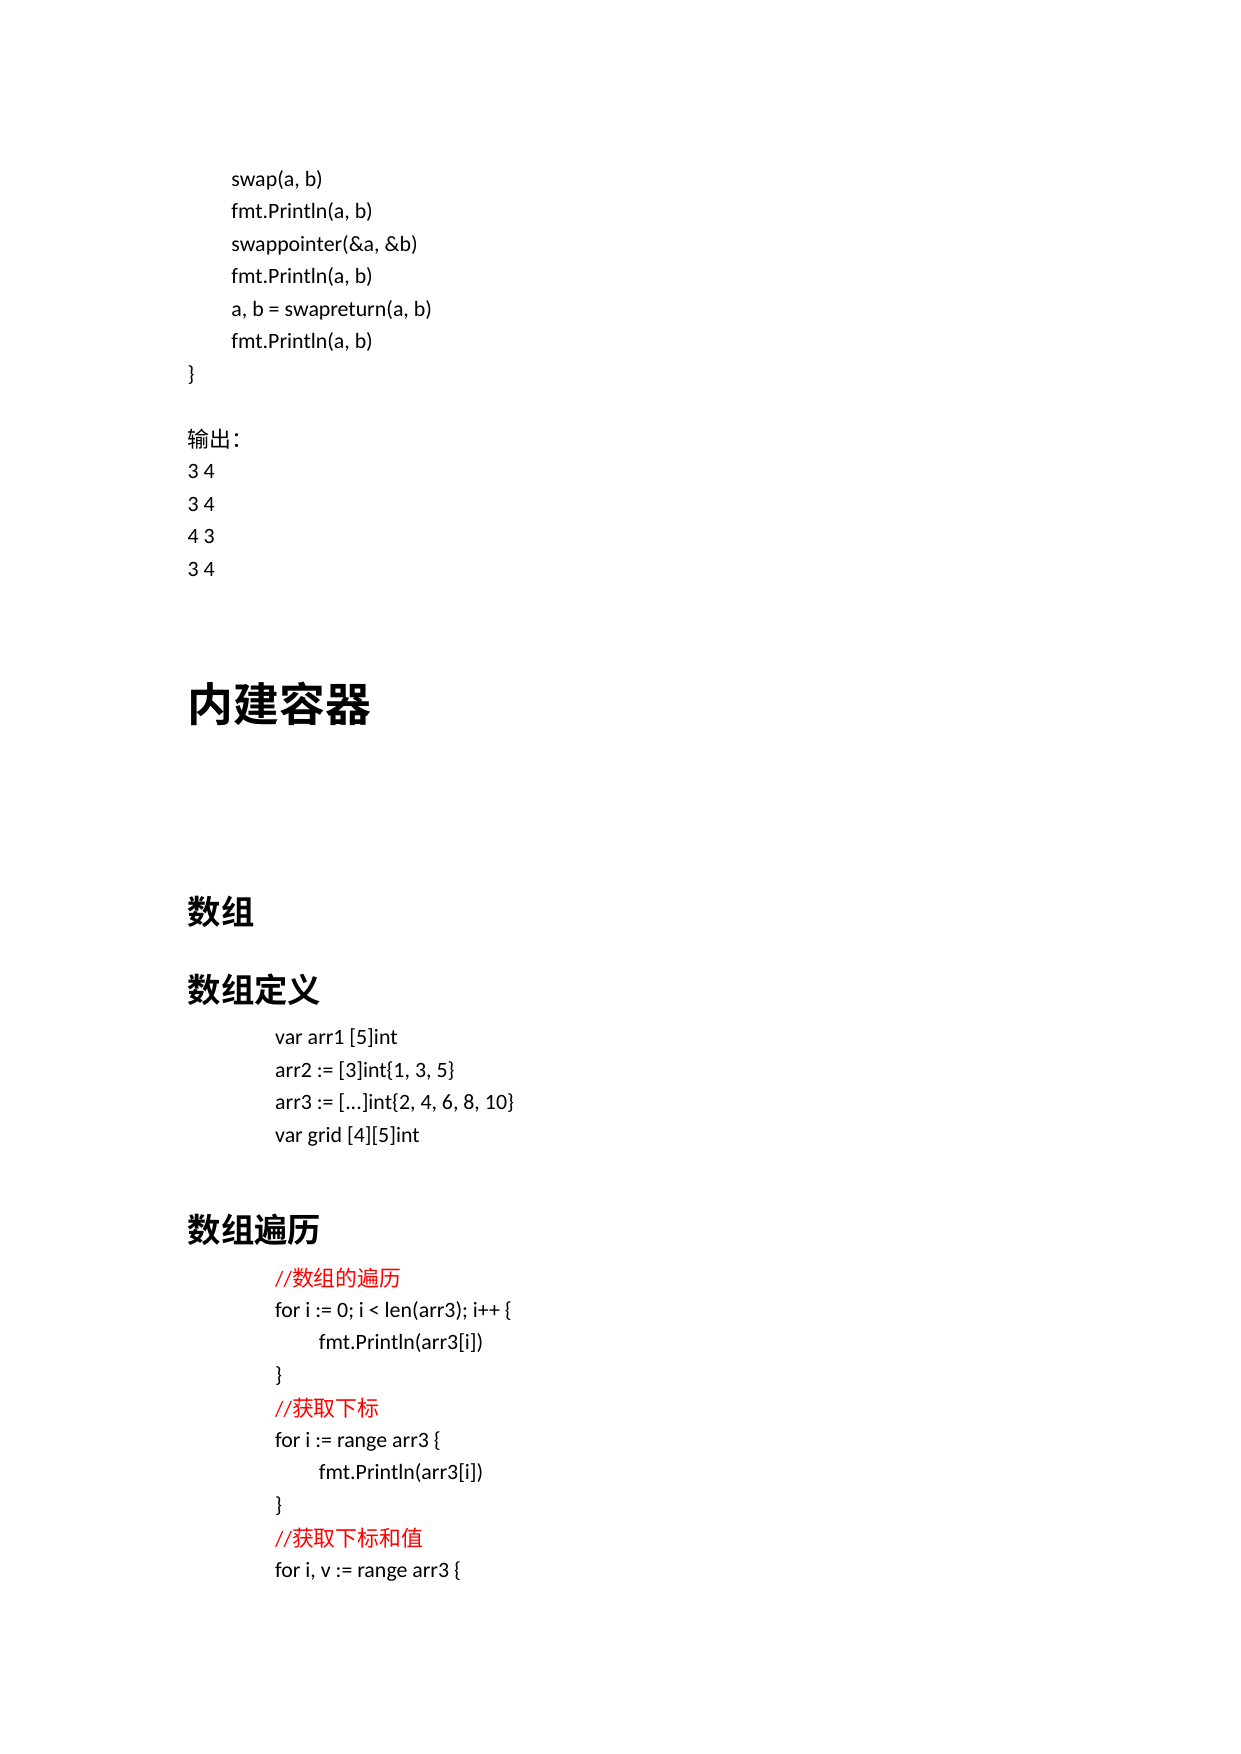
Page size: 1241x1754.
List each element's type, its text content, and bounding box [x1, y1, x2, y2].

text fmt.Println(a, b) [187, 324, 1053, 357]
text 3 4 [187, 552, 1053, 584]
text fmt.Println(a, b) [187, 194, 1053, 227]
text fmt.Println(arr3[i]) [231, 1455, 1053, 1488]
text var arr1 [5]int [231, 1020, 1053, 1053]
text 4 3 [187, 519, 1053, 552]
text //获取下标 [231, 1390, 1053, 1423]
text arr2 := [3]int{1, 3, 5} [231, 1053, 1053, 1085]
text //获取下标和值 [231, 1520, 1053, 1553]
text for i := 0; i < len(arr3); i++ { [231, 1293, 1053, 1325]
text //数组的遍历 [231, 1260, 1053, 1293]
text for i, v := range arr3 { [231, 1553, 1053, 1585]
text for i := range arr3 { [231, 1423, 1053, 1455]
subtitle 数组遍历 [187, 1195, 1053, 1260]
subtitle 数组 [187, 878, 1053, 943]
subtitle 数组定义 [187, 955, 1053, 1020]
text 3 4 [187, 487, 1053, 519]
text } [231, 1488, 1053, 1520]
subtitle 内建容器 [187, 652, 1053, 750]
text swap(a, b) [187, 162, 1053, 194]
text swappointer(&a, &b) [187, 227, 1053, 259]
text a, b = swapreturn(a, b) [187, 292, 1053, 324]
text arr3 := [...]int{2, 4, 6, 8, 10} [231, 1085, 1053, 1118]
text fmt.Println(a, b) [187, 259, 1053, 292]
text } [187, 357, 1053, 389]
text var grid [4][5]int [231, 1118, 1053, 1150]
text fmt.Println(arr3[i]) [231, 1325, 1053, 1358]
text } [231, 1358, 1053, 1390]
text 3 4 [187, 454, 1053, 487]
text 输出： [187, 422, 1053, 454]
